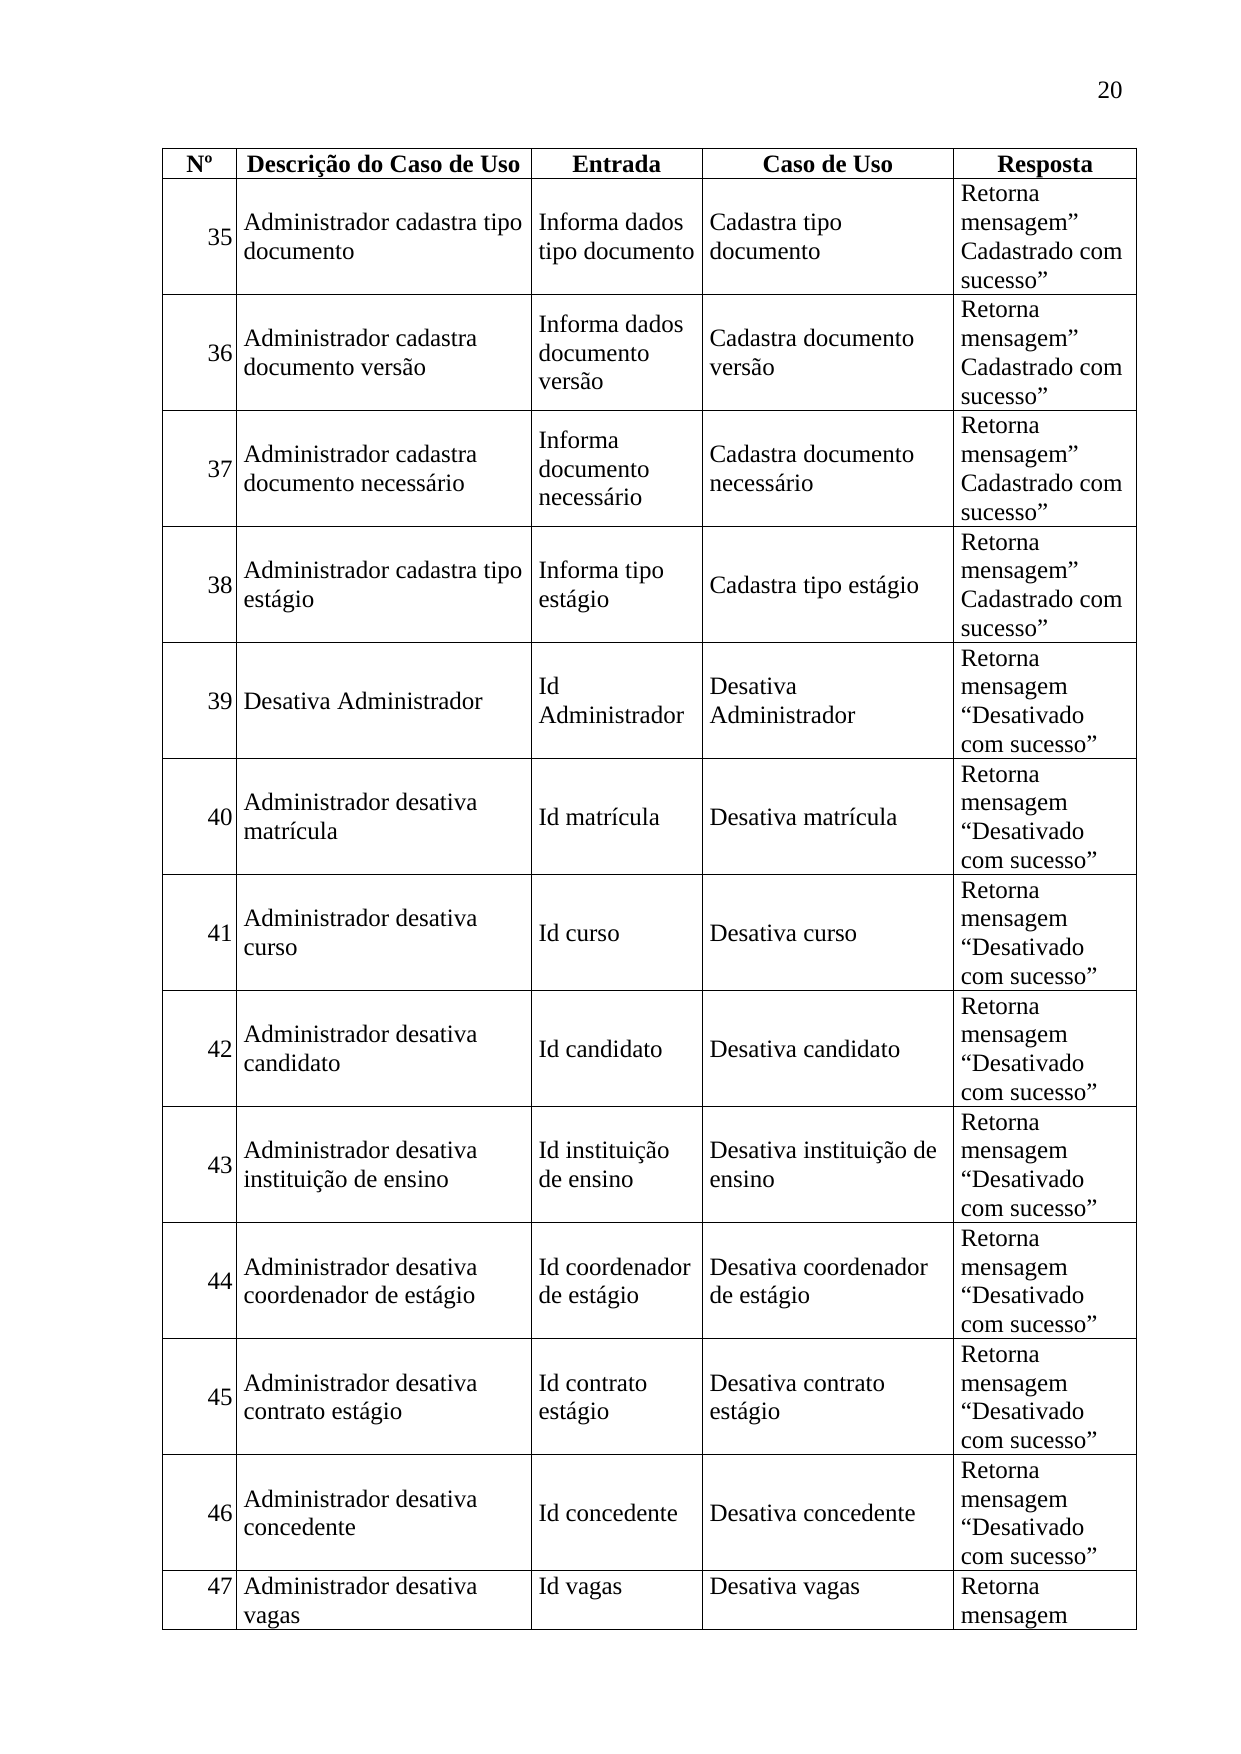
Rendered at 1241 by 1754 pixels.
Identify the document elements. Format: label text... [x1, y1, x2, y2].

table_cell [163, 295, 236, 409]
table_cell Id candidato [532, 991, 702, 1106]
table_cell Informa tipo estágio [532, 527, 702, 642]
table_header Caso de Uso [703, 149, 953, 177]
table_cell [163, 411, 236, 526]
table_cell Retorna mensagem “Desativado com sucesso” [954, 991, 1136, 1106]
table_cell [163, 1223, 236, 1338]
table_cell Id concedente [532, 1455, 702, 1570]
table_cell [163, 1455, 236, 1570]
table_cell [954, 179, 1136, 293]
table_cell [163, 643, 236, 758]
table_cell [163, 1339, 236, 1454]
table_header Resposta [954, 149, 1136, 177]
table_cell Retorna mensagem “Desativado com sucesso” [954, 759, 1136, 874]
table_cell Retorna mensagem” Cadastrado com sucesso” [954, 527, 1136, 642]
table_cell Desativa Administrador [703, 643, 953, 758]
table_cell Retorna mensagem “Desativado com sucesso” [954, 643, 1136, 758]
table_cell Administrador desativa candidato [237, 991, 531, 1106]
table_cell Informa documento necessário [532, 411, 702, 526]
table_cell Cadastra documento necessário [703, 411, 953, 526]
table_cell Desativa Administrador [237, 643, 531, 758]
table_cell Administrador desativa matrícula [237, 759, 531, 874]
table_cell Cadastra tipo estágio [703, 527, 953, 642]
table_cell [163, 1571, 236, 1628]
table_cell Cadastra tipo documento [703, 179, 953, 293]
table_cell [163, 875, 236, 990]
table_cell Administrador cadastra documento necessário [237, 411, 531, 526]
table_cell Retorna mensagem “Desativado com sucesso” [954, 1107, 1136, 1222]
table_header Entrada [532, 149, 702, 177]
table_cell Administrador desativa curso [237, 875, 531, 990]
table_cell Administrador cadastra documento versão [237, 295, 531, 409]
table_cell [163, 759, 236, 874]
table_cell Desativa coordenador de estágio [703, 1223, 953, 1338]
table_cell Id Administrador [532, 643, 702, 758]
table_cell Desativa candidato [703, 991, 953, 1106]
table_cell [163, 991, 236, 1106]
table_cell Administrador desativa instituição de ensino [237, 1107, 531, 1222]
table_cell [954, 1571, 1136, 1628]
table_cell [163, 179, 236, 293]
table_cell Cadastra documento versão [703, 295, 953, 409]
table_header Nº [163, 149, 236, 177]
table_cell Desativa contrato estágio [703, 1339, 953, 1454]
table_cell Retorna mensagem “Desativado com sucesso” [954, 875, 1136, 990]
table_header Descrição do Caso de Uso [237, 149, 531, 177]
table_cell [163, 1107, 236, 1222]
table_cell Id vagas [532, 1571, 702, 1628]
table_cell Id curso [532, 875, 702, 990]
table_cell Administrador cadastra tipo estágio [237, 527, 531, 642]
table_cell Desativa vagas [703, 1571, 953, 1628]
table_cell Desativa matrícula [703, 759, 953, 874]
table_cell Retorna mensagem “Desativado com sucesso” [954, 1339, 1136, 1454]
table_cell Desativa concedente [703, 1455, 953, 1570]
table_cell [163, 527, 236, 642]
table_cell Retorna mensagem” Cadastrado com sucesso” [954, 295, 1136, 409]
table_cell Id matrícula [532, 759, 702, 874]
table_cell Id instituição de ensino [532, 1107, 702, 1222]
table_cell Retorna mensagem” Cadastrado com sucesso” [954, 411, 1136, 526]
table_cell Id contrato estágio [532, 1339, 702, 1454]
table_cell Administrador desativa coordenador de estágio [237, 1223, 531, 1338]
table_cell Administrador cadastra tipo documento [237, 179, 531, 293]
table_cell Retorna mensagem “Desativado com sucesso” [954, 1223, 1136, 1338]
table_cell Administrador desativa vagas [237, 1571, 531, 1628]
table_cell Informa dados documento versão [532, 295, 702, 409]
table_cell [954, 1455, 1136, 1570]
table_cell Informa dados tipo documento [532, 179, 702, 293]
table_cell Desativa instituição de ensino [703, 1107, 953, 1222]
table_cell Desativa curso [703, 875, 953, 990]
table_cell Id coordenador de estágio [532, 1223, 702, 1338]
table_cell Administrador desativa concedente [237, 1455, 531, 1570]
table_cell Administrador desativa contrato estágio [237, 1339, 531, 1454]
